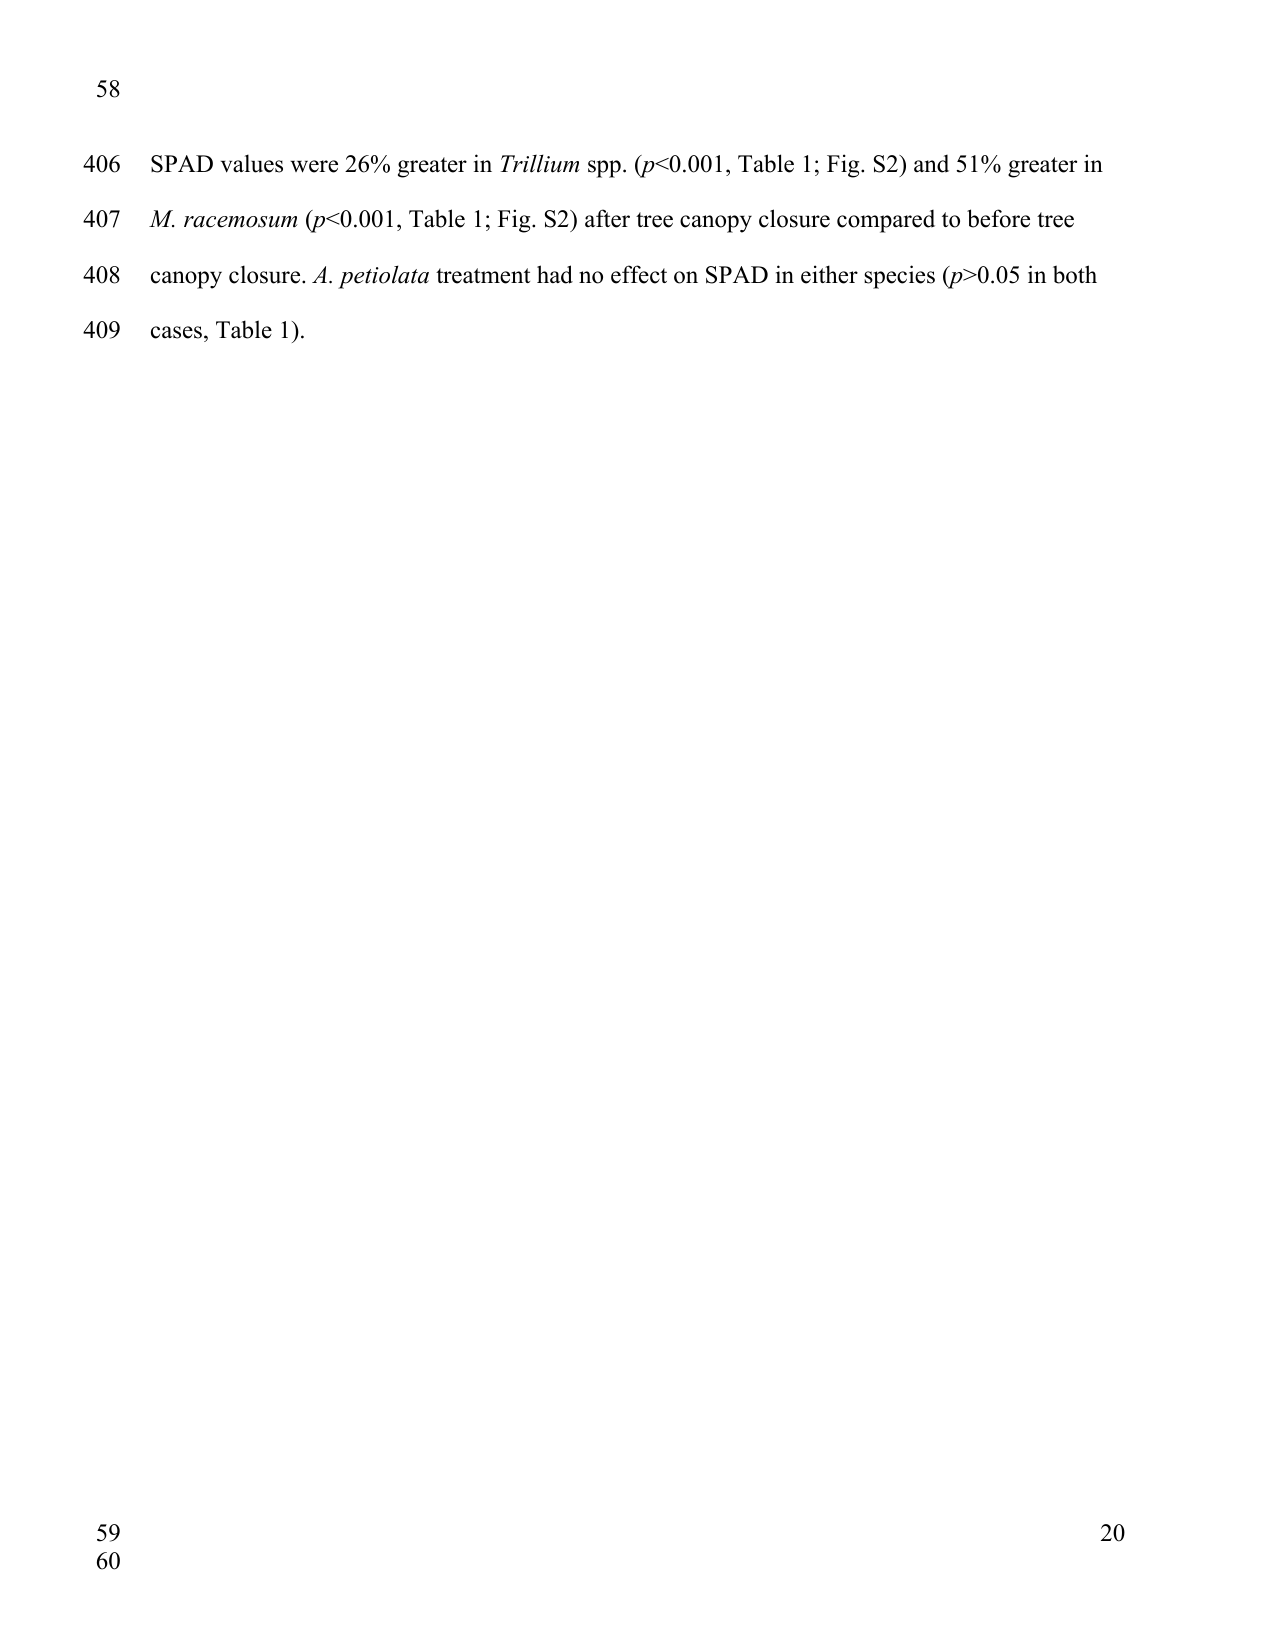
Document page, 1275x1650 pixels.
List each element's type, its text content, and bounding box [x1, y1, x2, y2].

text SPAD values were 26% greater in Trillium spp. (p<0.001, Table 1; Fig. S2) and 51% greater in M. racemosum (p<0.001, Table 1; Fig. S2) after tree canopy closure compared to before tree canopy closure. A. petiolata treatment had no effect on SPAD in either species (p>0.05 in both cases, Table 1). [150, 150, 1125, 344]
